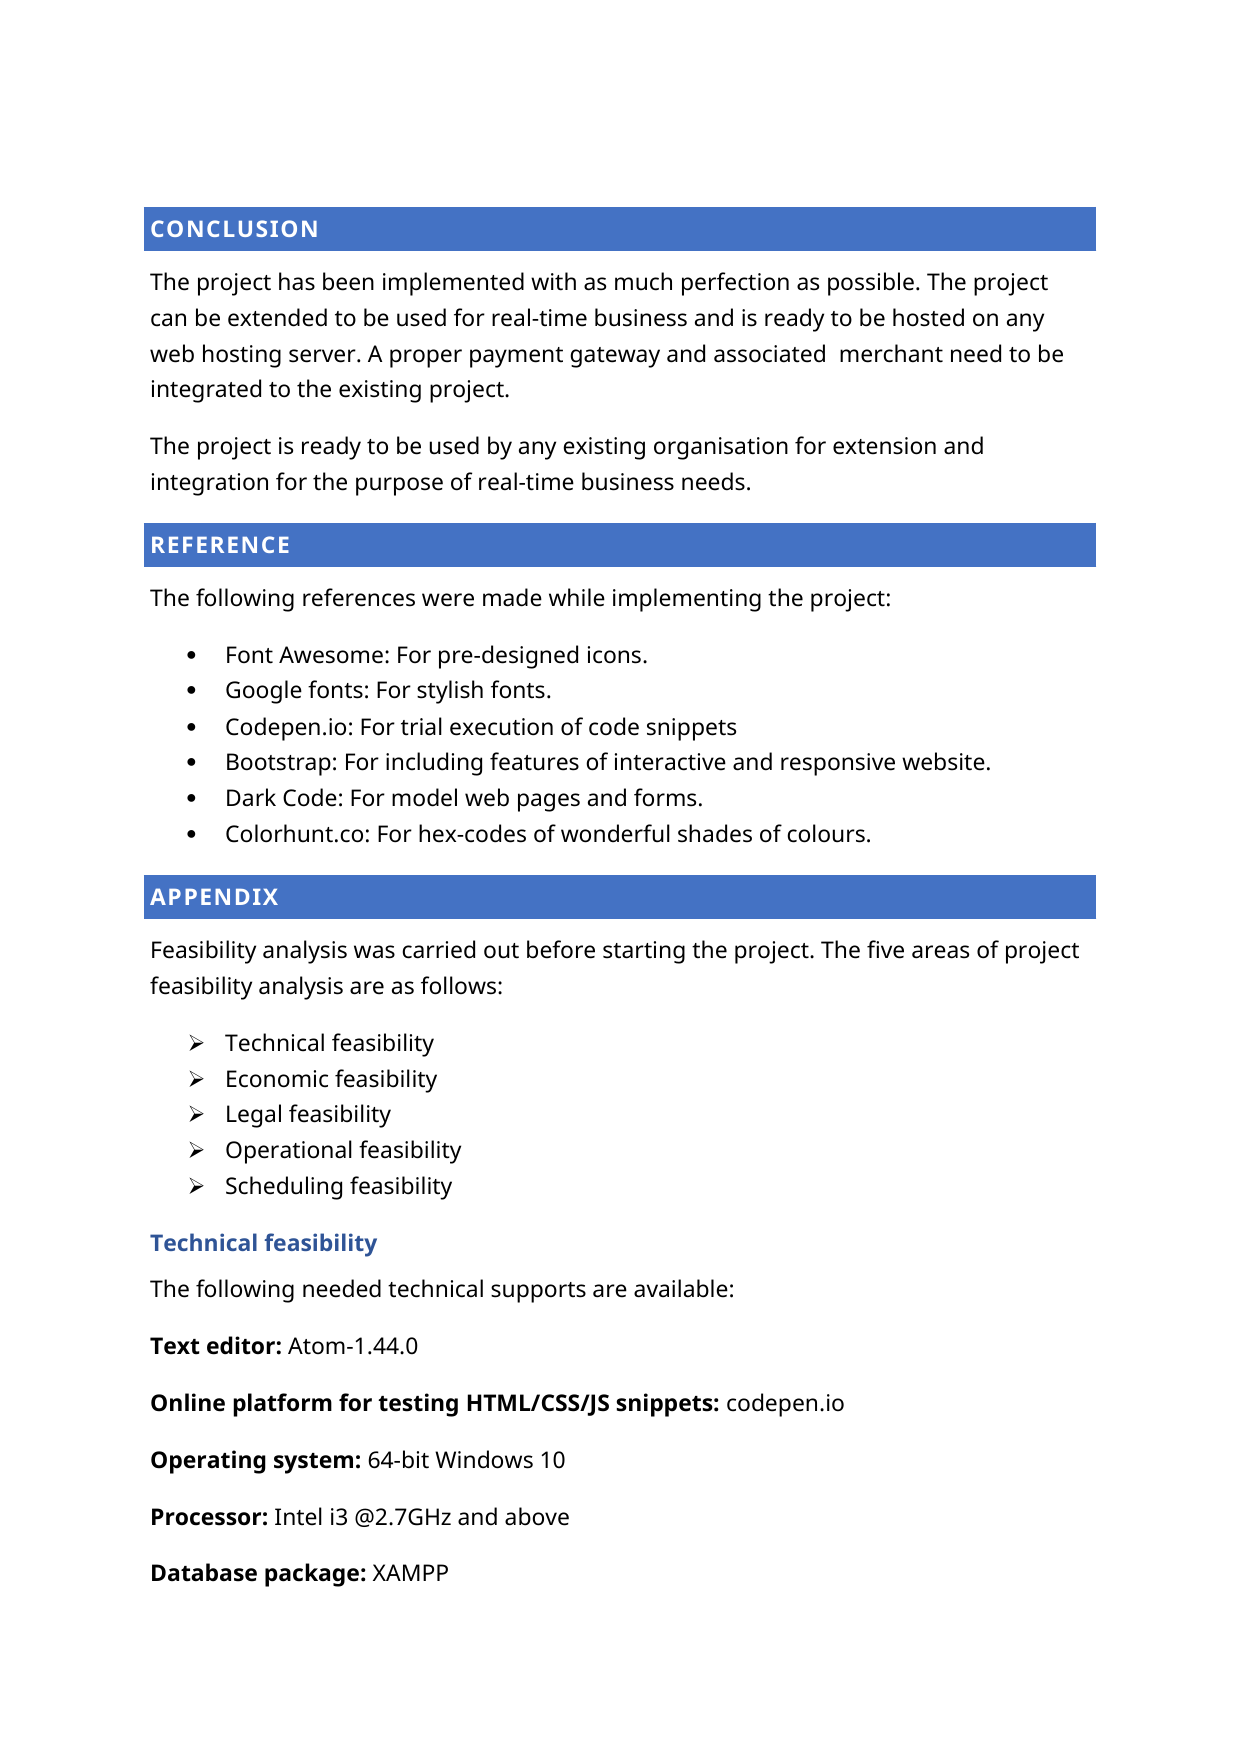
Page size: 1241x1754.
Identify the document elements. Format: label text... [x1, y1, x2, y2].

text Text editor: Atom-1.44.0 [150, 1330, 1090, 1361]
list Operational feasibility [187, 1134, 1090, 1166]
list Google fonts: For stylish fonts. [187, 674, 1090, 706]
list Colorhunt.co: For hex-codes of wonderful shades of colours. [187, 818, 1090, 849]
subtitle conclusion [150, 213, 1090, 244]
text The project has been implemented with as much perfection as possible. The project can be extended to be used for real-time business and is ready to be hosted on any web hosting server. A proper payment gateway and associated merchant need to be integrated to the existing project. [150, 266, 1090, 405]
text Operating system: 64-bit Windows 10 [150, 1444, 1090, 1475]
list Bootstrap: For including features of interactive and responsive website. [187, 746, 1090, 778]
list Font Awesome: For pre-designed icons. [187, 638, 1090, 670]
list Technical feasibility [187, 1027, 1090, 1058]
list Legal feasibility [187, 1098, 1090, 1130]
list Codepen.io: For trial execution of code snippets [187, 710, 1090, 742]
text Feasibility analysis was carried out before starting the project. The five areas of project feasibility analysis are as follows: [150, 934, 1090, 1001]
list Dark Code: For model web pages and forms. [187, 782, 1090, 813]
list Economic feasibility [187, 1062, 1090, 1094]
text The following needed technical supports are available: [150, 1273, 1090, 1305]
text The project is ready to be used by any existing organisation for extension and integration for the purpose of real-time business needs. [150, 430, 1090, 497]
text Online platform for testing HTML/CSS/JS snippets: codepen.io [150, 1387, 1090, 1418]
subtitle Technical feasibility [150, 1227, 1090, 1258]
list Scheduling feasibility [187, 1170, 1090, 1202]
subtitle Appendix [150, 881, 1090, 912]
text Processor: Intel i3 @2.7GHz and above [150, 1501, 1090, 1532]
text The following references were made while implementing the project: [150, 582, 1090, 613]
text Database package: XAMPP [150, 1557, 1090, 1588]
subtitle reference [150, 529, 1090, 560]
